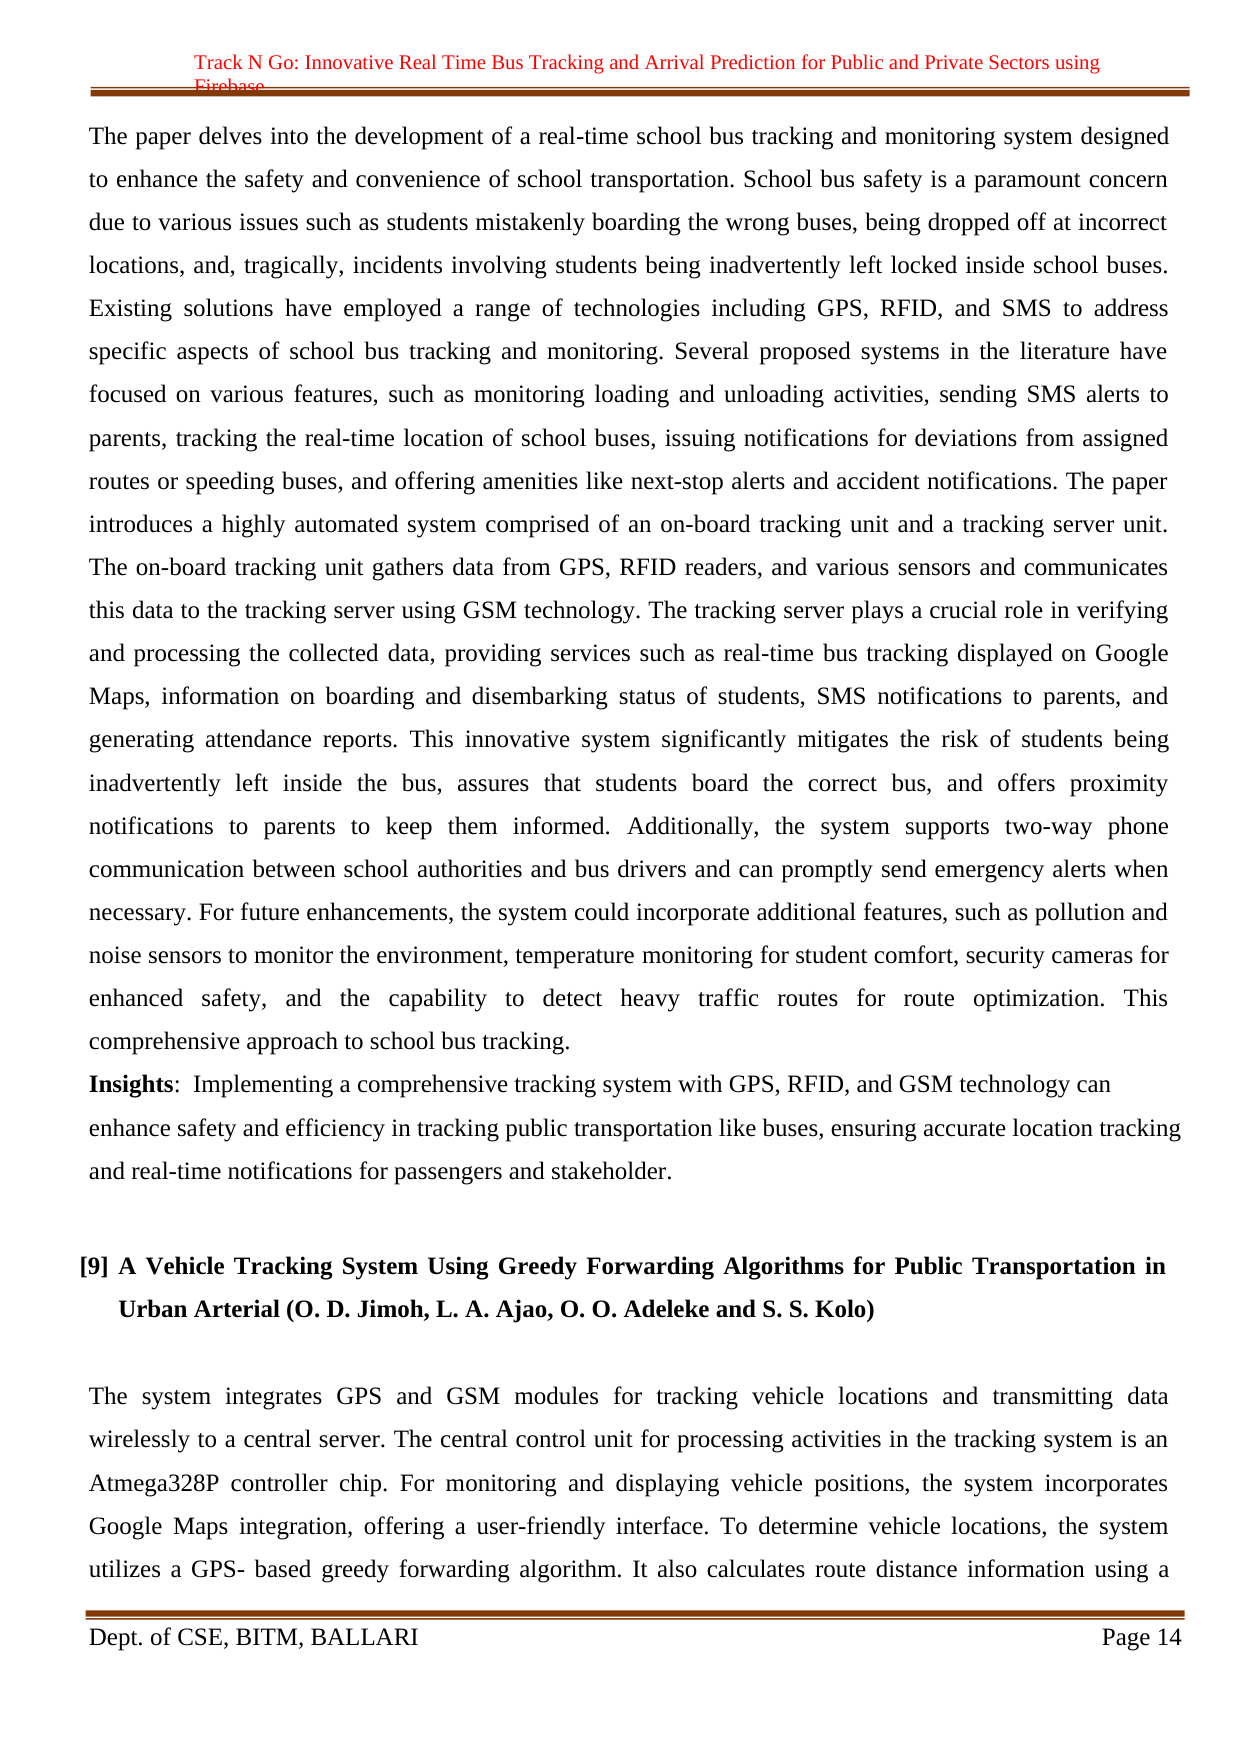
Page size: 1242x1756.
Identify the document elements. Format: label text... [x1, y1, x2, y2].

text Insights: Implementing a comprehensive tracking system with GPS, RFID, and GSM technology can enhance safety and efficiency in tracking public transportation like buses, ensuring accurate location tracking and real-time notifications for passengers and stakeholder. [89, 1069, 1192, 1184]
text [89, 1381, 1169, 1583]
subtitle A Vehicle Tracking System Using Greedy Forwarding Algorithms for Public Transportation in Urban Arterial (O. D. Jimoh, L. A. Ajao, O. O. Adeleke and S. S. Kolo) [79, 1251, 1167, 1323]
text The paper delves into the development of a real-time school bus tracking and monitoring system designed to enhance the safety and convenience of school transportation. School bus safety is a paramount concern due to various issues such as students mistakenly boarding the wrong buses, being dropped off at incorrect locations, and, tragically, incidents involving students being inadvertently left locked inside school buses. Existing solutions have employed a range of technologies including GPS, RFID, and SMS to address specific aspects of school bus tracking and monitoring. Several proposed systems in the literature have focused on various features, such as monitoring loading and unloading activities, sending SMS alerts to parents, tracking the real-time location of school buses, issuing notifications for deviations from assigned routes or speeding buses, and offering amenities like next-stop alerts and accident notifications. The paper introduces a highly automated system comprised of an on-board tracking unit and a tracking server unit. The on-board tracking unit gathers data from GPS, RFID readers, and various sensors and communicates this data to the tracking server using GSM technology. The tracking server plays a crucial role in verifying and processing the collected data, providing services such as real-time bus tracking displayed on Google Maps, information on boarding and disembarking status of students, SMS notifications to parents, and generating attendance reports. This innovative system significantly mitigates the risk of students being inadvertently left inside the bus, assures that students board the correct bus, and offers proximity notifications to parents to keep them informed. Additionally, the system supports two-way phone communication between school authorities and bus drivers and can promptly send emergency alerts when necessary. For future enhancements, the system could incorporate additional features, such as pollution and noise sensors to monitor the environment, temperature monitoring for student comfort, security cameras for enhanced safety, and the capability to detect heavy traffic routes for route optimization. This comprehensive approach to school bus tracking. [89, 121, 1169, 1055]
